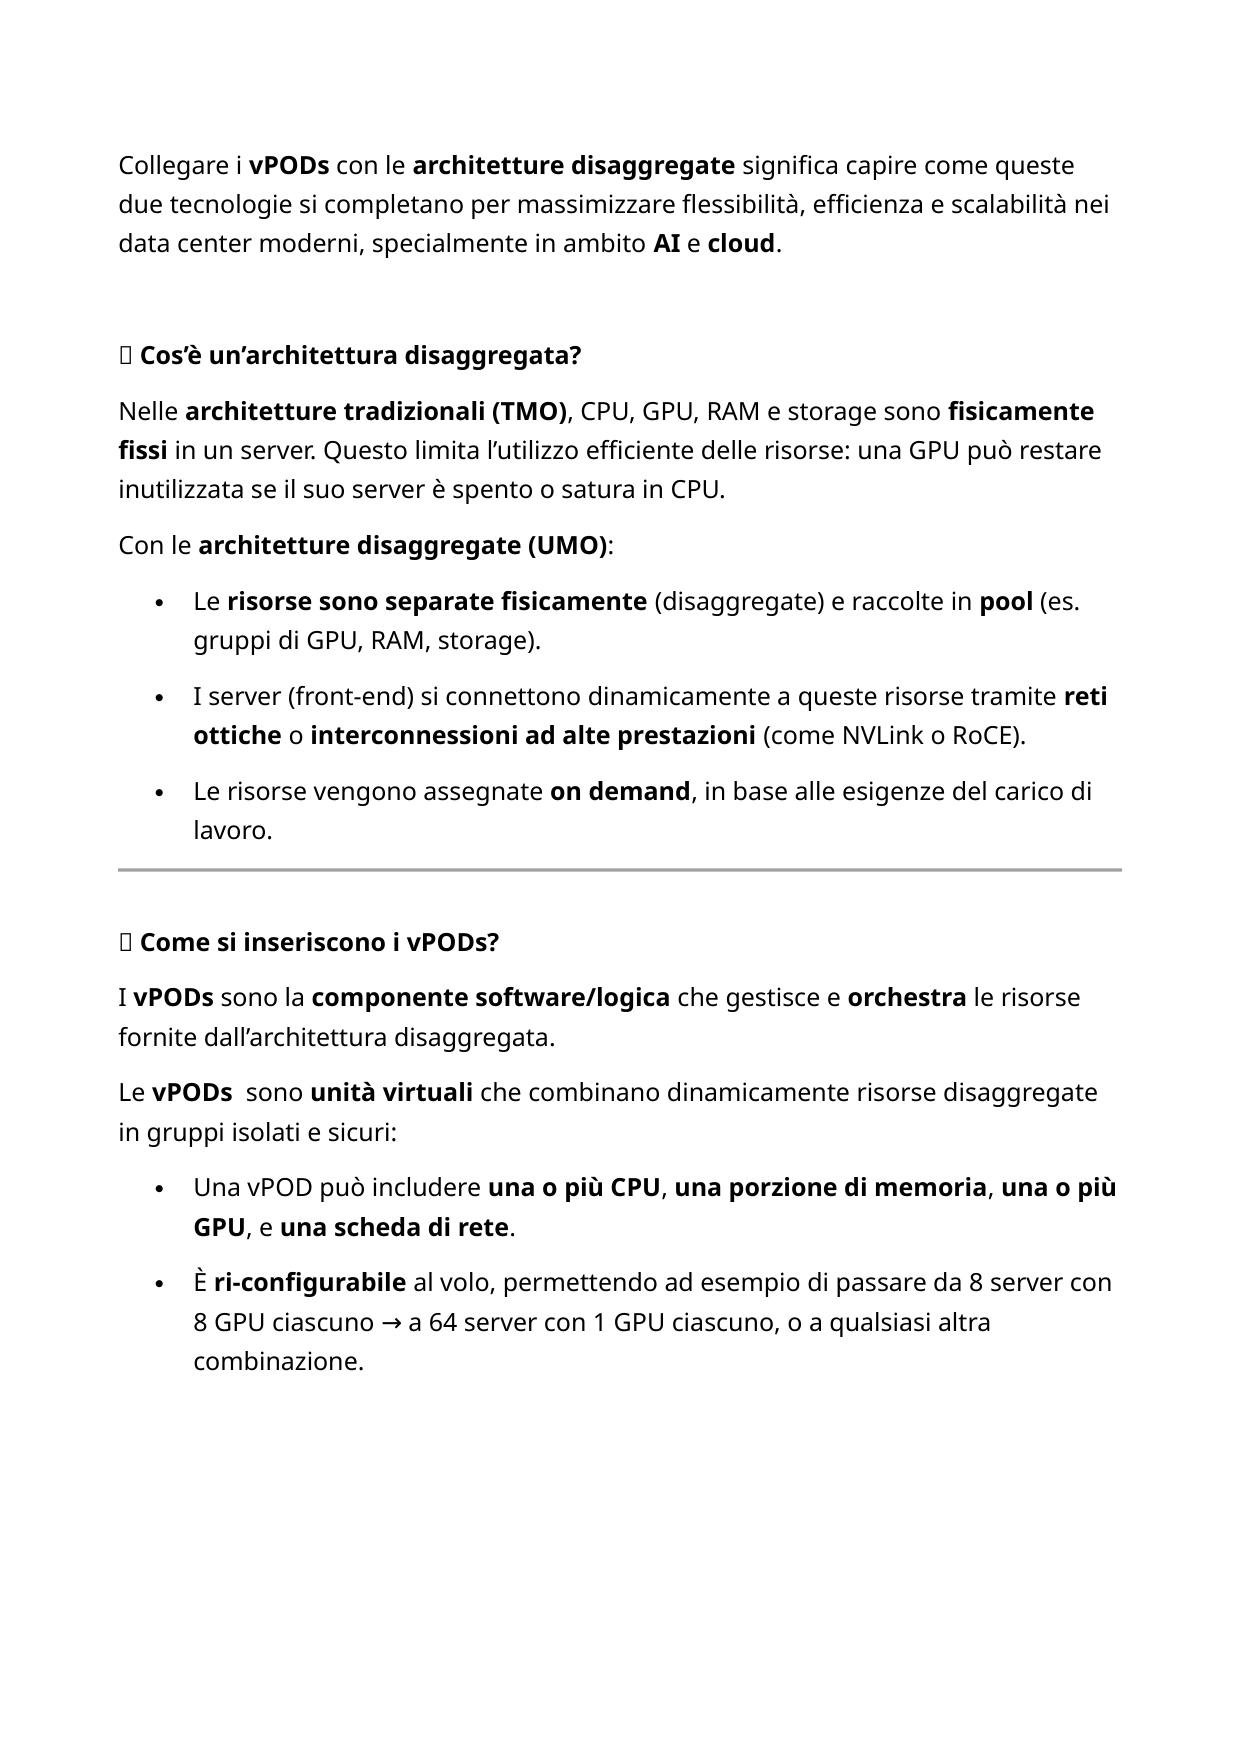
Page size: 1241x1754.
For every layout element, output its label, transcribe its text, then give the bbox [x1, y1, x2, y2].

text Con le architetture disaggregate (UMO): [118, 528, 1122, 562]
text Collegare i vPODs con le architetture disaggregate significa capire come queste due tecnologie si completano per massimizzare flessibilità, efficienza e scalabilità nei data center moderni, specialmente in ambito AI e cloud. [118, 148, 1122, 260]
list È ri-configurabile al volo, permettendo ad esempio di passare da 8 server con 8 GPU ciascuno → a 64 server con 1 GPU ciascuno, o a qualsiasi altra combinazione. [156, 1265, 1122, 1377]
text Nelle architetture tradizionali (TMO), CPU, GPU, RAM e storage sono fisicamente fissi in un server. Questo limita l’utilizzo efficiente delle risorse: una GPU può restare inutilizzata se il suo server è spento o satura in CPU. [118, 393, 1122, 506]
text 🧩 Come si inseriscono i vPODs? [118, 924, 1122, 958]
list Le risorse sono separate fisicamente (disaggregate) e raccolte in pool (es. gruppi di GPU, RAM, storage). [156, 583, 1122, 657]
text 🔧 Cos’è un’architettura disaggregata? [118, 338, 1122, 372]
text Le vPODs sono unità virtuali che combinano dinamicamente risorse disaggregate in gruppi isolati e sicuri: [118, 1075, 1122, 1148]
list Una vPOD può includere una o più CPU, una porzione di memoria, una o più GPU, e una scheda di rete. [156, 1170, 1122, 1243]
text I vPODs sono la componente software/logica che gestisce e orchestra le risorse fornite dall’architettura disaggregata. [118, 980, 1122, 1053]
list Le risorse vengono assegnate on demand, in base alle esigenze del carico di lavoro. [156, 773, 1122, 847]
list I server (front-end) si connettono dinamicamente a queste risorse tramite reti ottiche o interconnessioni ad alte prestazioni (come NVLink o RoCE). [156, 678, 1122, 752]
